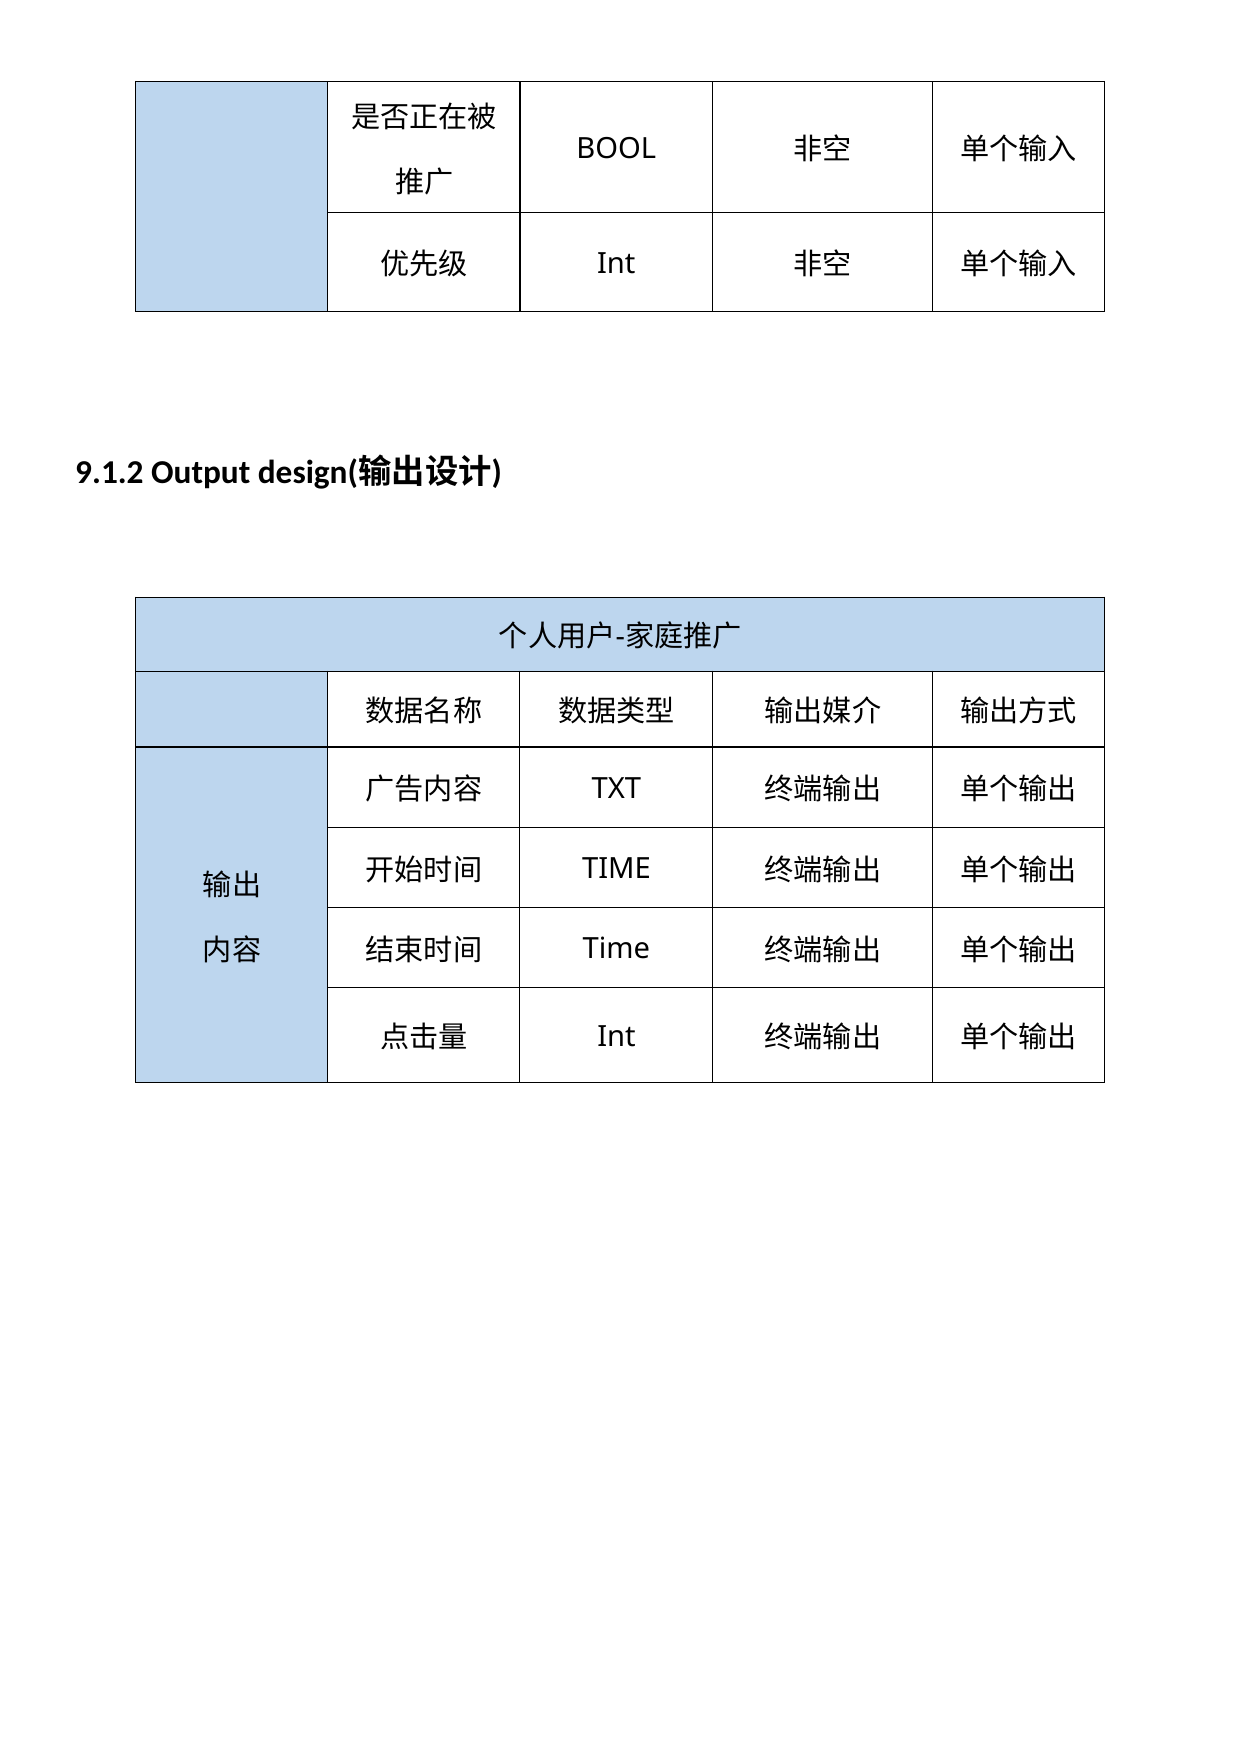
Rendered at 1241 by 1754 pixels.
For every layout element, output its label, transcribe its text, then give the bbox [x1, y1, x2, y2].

subtitle 9.1.2 Output design(输出设计) [75, 437, 1165, 502]
table_cell [136, 672, 327, 746]
table_cell Int [520, 988, 712, 1082]
table_cell 终端输出 [713, 748, 932, 827]
table_cell 输出方式 [933, 672, 1104, 746]
table_cell BOOL [521, 82, 712, 212]
table_cell 点击量 [328, 988, 519, 1082]
table_cell Int [521, 213, 712, 311]
table_cell 输出媒介 [713, 672, 932, 746]
table_cell 单个输出 [933, 828, 1104, 907]
table_cell 终端输出 [713, 988, 932, 1082]
table_header 个人用户-家庭推广 [136, 598, 1104, 671]
table_cell 广告内容 [328, 748, 519, 827]
table_cell 单个输入 [933, 82, 1104, 212]
table_cell 单个输出 [933, 908, 1104, 987]
table_cell TXT [520, 748, 712, 827]
table_cell 终端输出 [713, 908, 932, 987]
table_cell TIME [520, 828, 712, 907]
table_cell 单个输入 [933, 213, 1104, 311]
table_cell 数据类型 [520, 672, 712, 746]
table_cell 输出 内容 [136, 748, 327, 1082]
table_cell 单个输出 [933, 748, 1104, 827]
table_cell 优先级 [328, 213, 519, 311]
table_cell 单个输出 [933, 988, 1104, 1082]
table_cell 终端输出 [713, 828, 932, 907]
table_cell 开始时间 [328, 828, 519, 907]
table_cell 是否正在被推广 [328, 82, 519, 212]
table_cell 结束时间 [328, 908, 519, 987]
table_cell 非空 [713, 213, 932, 311]
table_cell Time [520, 908, 712, 987]
table_cell 数据名称 [328, 672, 519, 746]
table_cell 非空 [713, 82, 932, 212]
